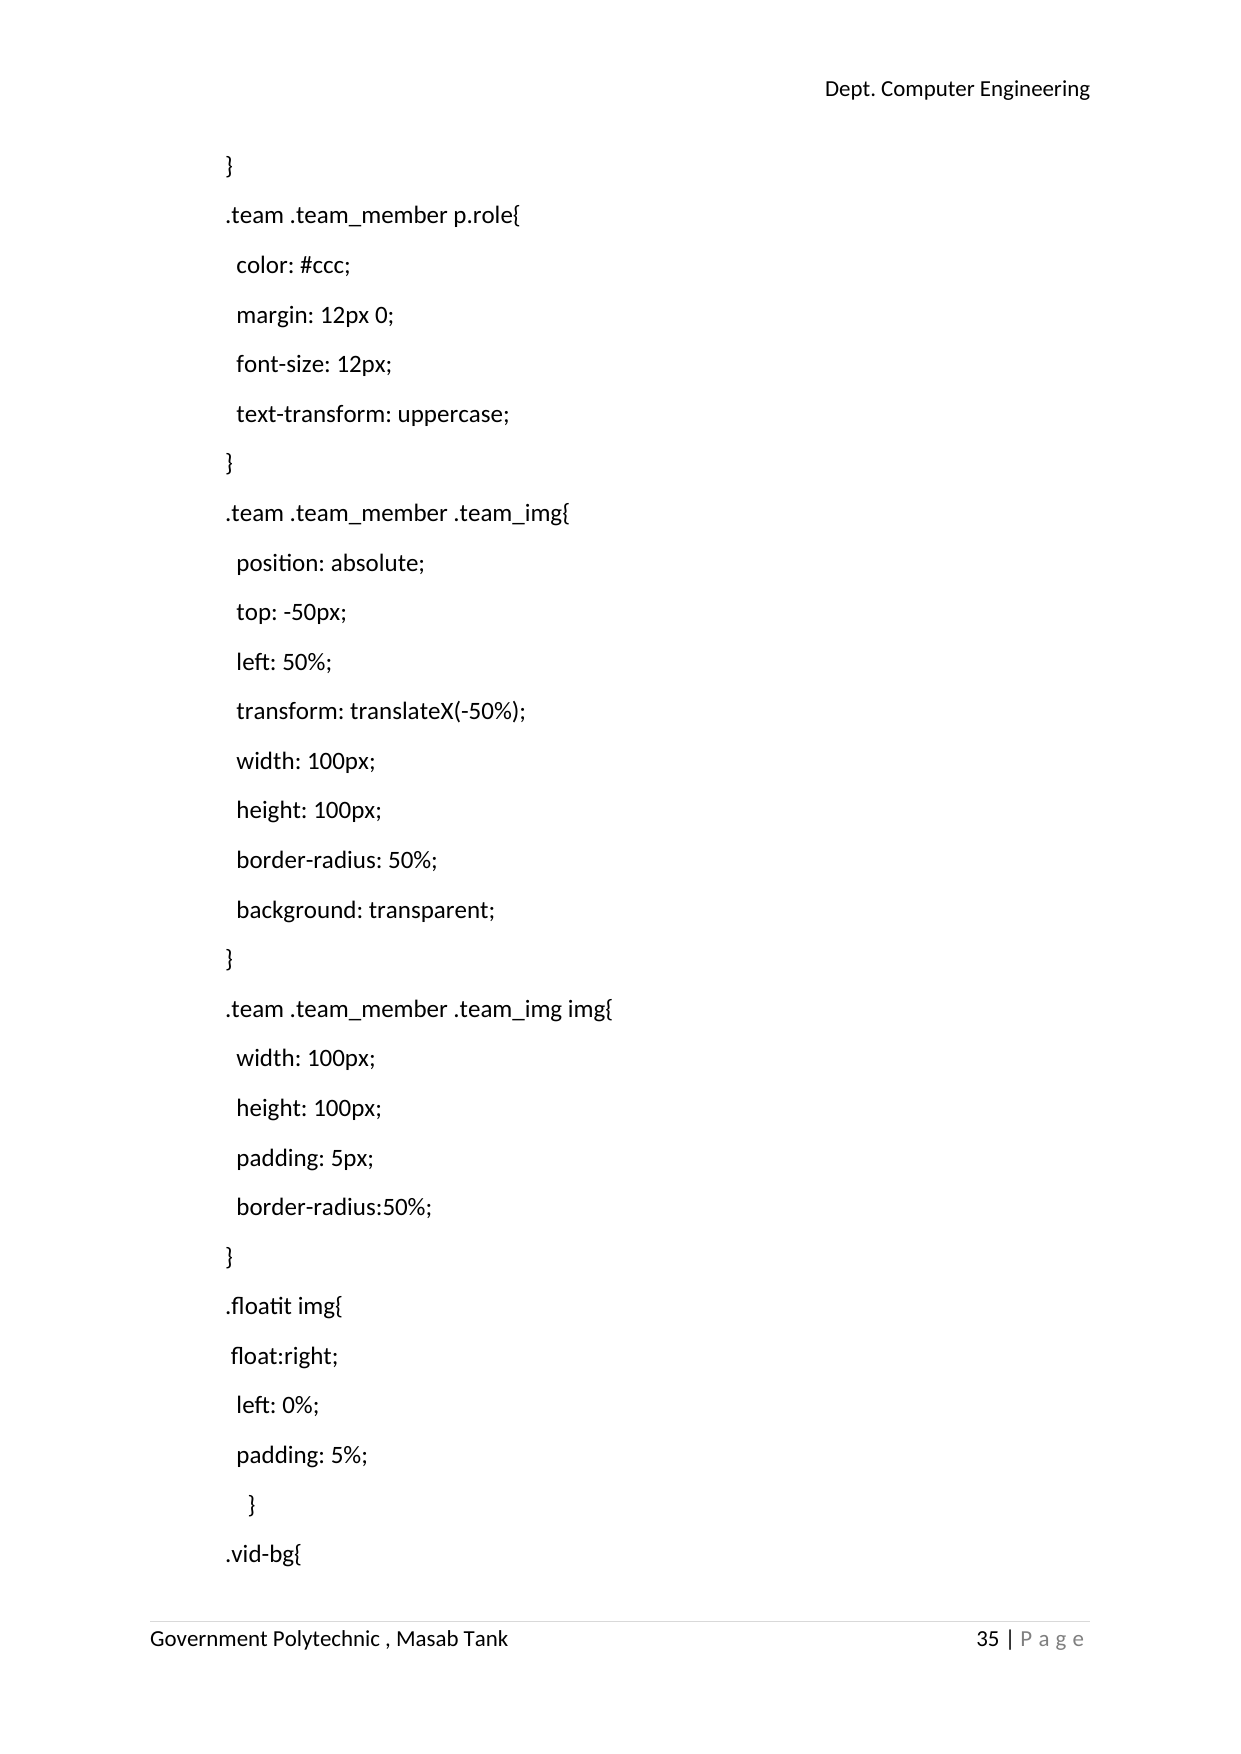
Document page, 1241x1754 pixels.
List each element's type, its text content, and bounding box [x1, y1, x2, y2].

text .team .team_member .team_img img{ [225, 993, 1090, 1023]
text .floatit img{ [225, 1290, 1090, 1321]
text top: -50px; [225, 596, 1090, 627]
text text-transform: uppercase; [225, 398, 1090, 428]
text transform: translateX(-50%); [225, 695, 1090, 726]
text border-radius: 50%; [225, 844, 1090, 875]
text width: 100px; [225, 745, 1090, 776]
text margin: 12px 0; [225, 299, 1090, 329]
text width: 100px; [225, 1042, 1090, 1073]
text font-size: 12px; [225, 348, 1090, 379]
text padding: 5px; [225, 1142, 1090, 1172]
text } [225, 943, 1090, 974]
text background: transparent; [225, 894, 1090, 924]
text height: 100px; [225, 1092, 1090, 1123]
text .team .team_member .team_img{ [225, 497, 1090, 528]
text padding: 5%; [225, 1439, 1090, 1470]
text left: 50%; [225, 646, 1090, 676]
text } [225, 1489, 1090, 1519]
text position: absolute; [225, 547, 1090, 577]
text color: #ccc; [225, 249, 1090, 280]
text left: 0%; [225, 1389, 1090, 1420]
text .team .team_member p.role{ [225, 199, 1090, 230]
text .vid-bg{ [225, 1538, 1090, 1569]
text } [225, 150, 1090, 181]
text float:right; [225, 1340, 1090, 1371]
text } [225, 447, 1090, 478]
text border-radius:50%; [225, 1191, 1090, 1222]
text } [225, 1241, 1090, 1271]
text height: 100px; [225, 794, 1090, 825]
